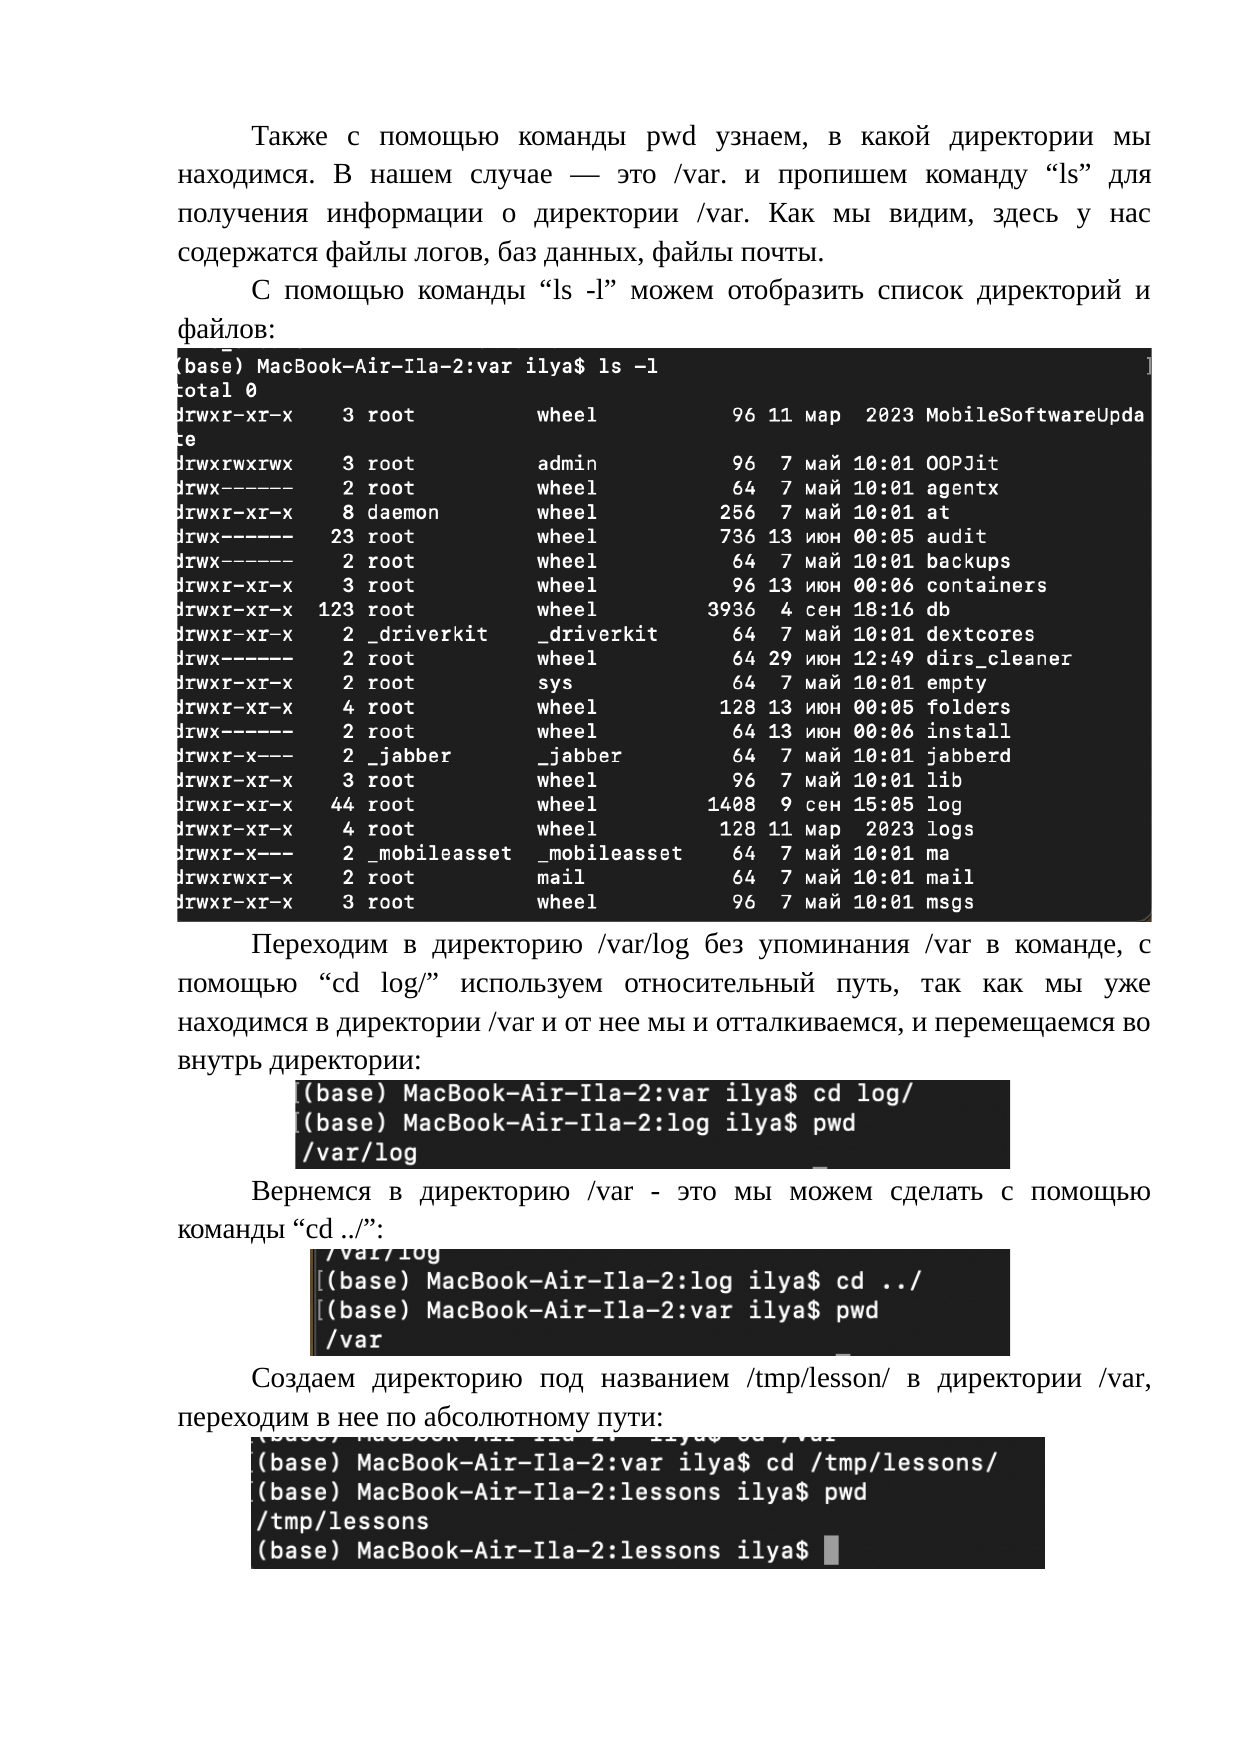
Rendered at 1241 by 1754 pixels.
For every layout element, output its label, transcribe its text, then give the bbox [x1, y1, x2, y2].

picture [310, 1249, 1010, 1356]
text Переходим в директорию /var/log без упоминания /var в команде, с помощью “cd log/” используем относительный путь, так как мы уже находимся в директории /var и от нее мы и отталкиваемся, и перемещаемся во внутрь директории: [177, 927, 1152, 1076]
picture [251, 1437, 1045, 1569]
picture [177, 348, 1152, 922]
text С помощью команды “ls -l” можем отобразить список директорий и файлов: [177, 272, 1152, 348]
text Вернемся в директорию /var - это мы можем сделать с помощью команды “cd ../”: [177, 1173, 1152, 1245]
picture [295, 1080, 1011, 1169]
text Также с помощью команды pwd узнаем, в какой директории мы находимся. В нашем случае — это /var. и пропишем команду “ls” для получения информации о директории /var. Как мы видим, здесь у нас содержатся файлы логов, баз данных, файлы почты. [177, 118, 1152, 267]
text Создаем директорию под названием /tmp/lesson/ в директории /var, переходим в нее по абсолютному пути: [177, 1361, 1152, 1433]
